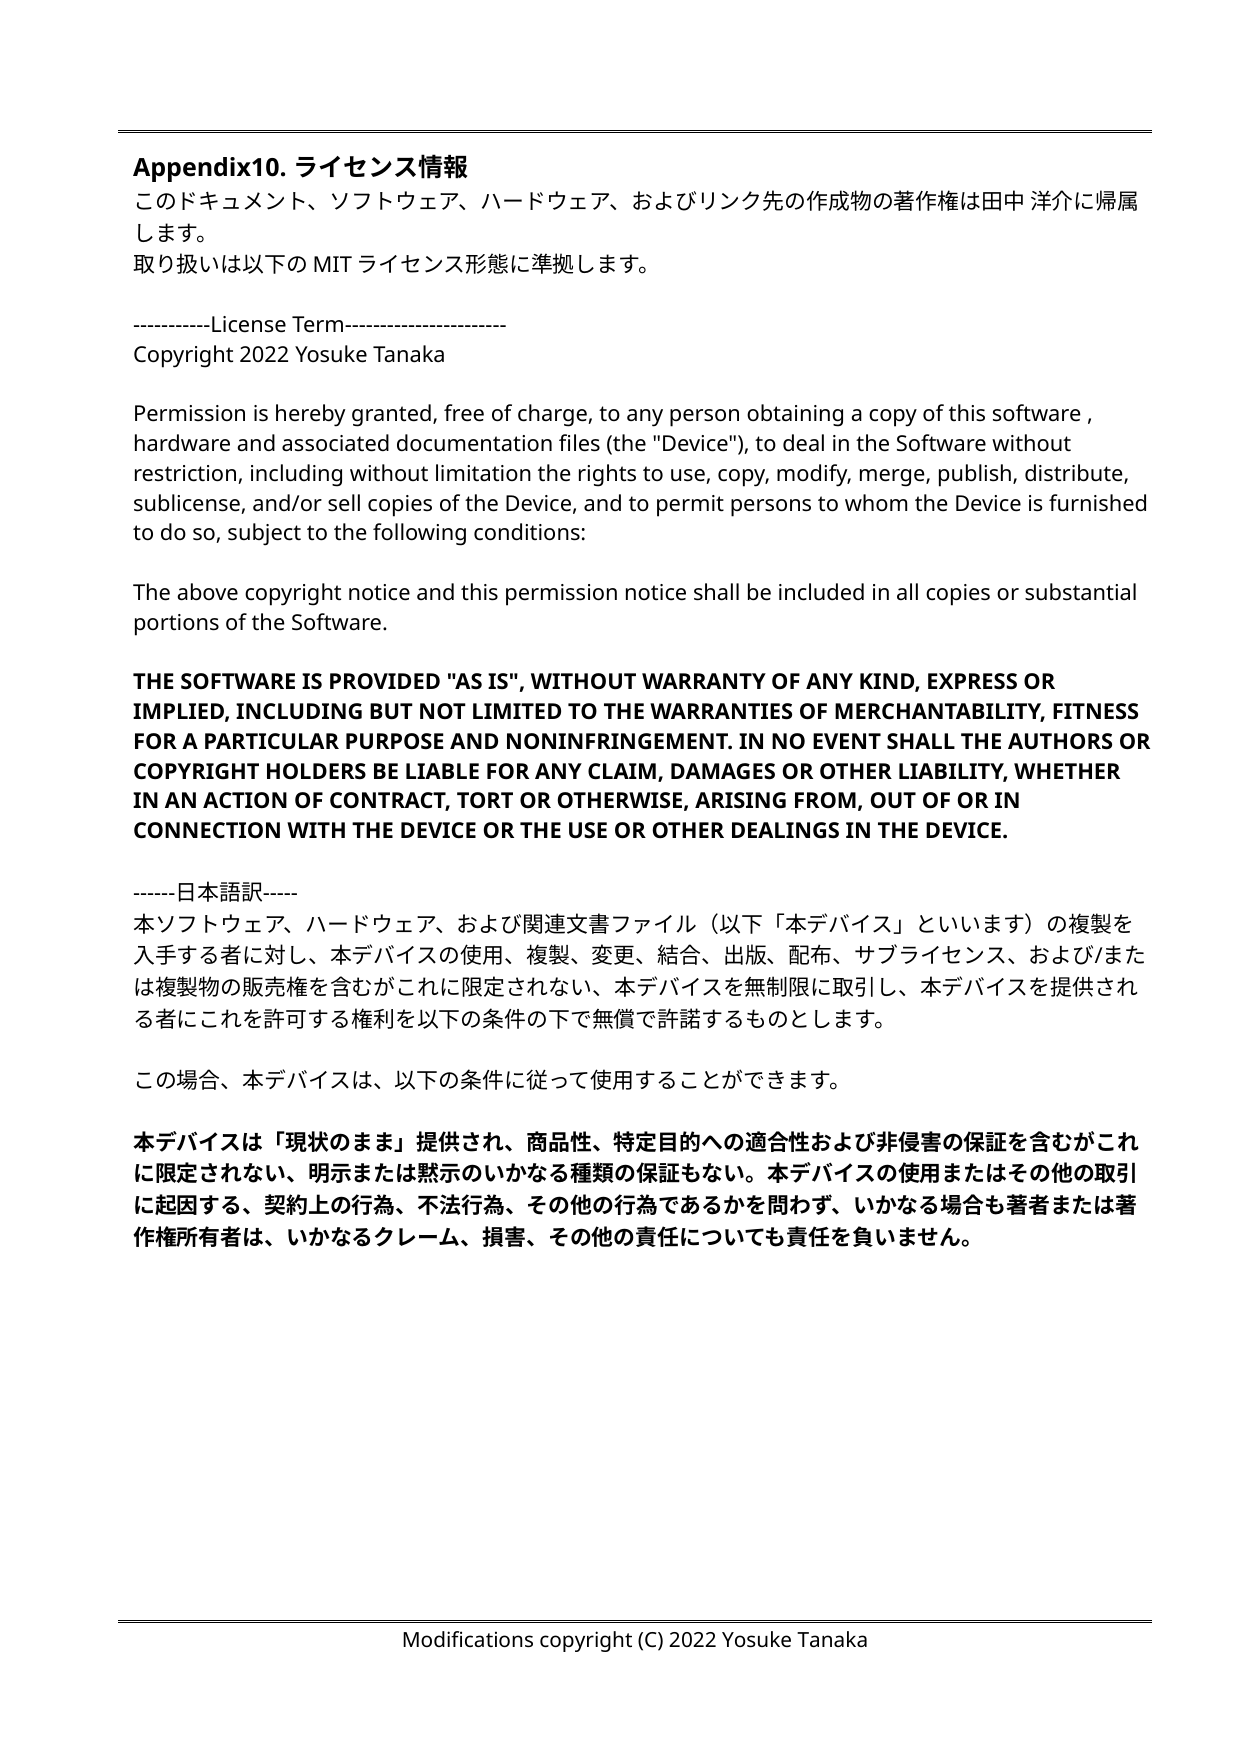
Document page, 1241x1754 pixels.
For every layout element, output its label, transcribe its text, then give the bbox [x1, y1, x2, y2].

text この場合、本デバイスは、以下の条件に従って使用することができます。 [133, 1063, 1152, 1095]
text -----------License Term----------------------- [133, 309, 1152, 339]
text 本デバイスは「現状のまま」提供され、商品性、特定目的への適合性および非侵害の保証を含むがこれに限定されない、明示または黙示のいかなる種類の保証もない。本デバイスの使用またはその他の取引に起因する、契約上の行為、不法行為、その他の行為であるかを問わず、いかなる場合も著者または著作権所有者は、いかなるクレーム、損害、その他の責任についても責任を負いません。 [133, 1125, 1152, 1251]
text THE SOFTWARE IS PROVIDED "AS IS", WITHOUT WARRANTY OF ANY KIND, EXPRESS OR IMPLIED, INCLUDING BUT NOT LIMITED TO THE WARRANTIES OF MERCHANTABILITY, FITNESS FOR A PARTICULAR PURPOSE AND NONINFRINGEMENT. IN NO EVENT SHALL THE AUTHORS OR COPYRIGHT HOLDERS BE LIABLE FOR ANY CLAIM, DAMAGES OR OTHER LIABILITY, WHETHER IN AN ACTION OF CONTRACT, TORT OR OTHERWISE, ARISING FROM, OUT OF OR IN CONNECTION WITH THE DEVICE OR THE USE OR OTHER DEALINGS IN THE DEVICE. [133, 666, 1152, 845]
text ------日本語訳----- [133, 875, 1152, 907]
title Appendix10. ライセンス情報 [133, 148, 1130, 184]
text 本ソフトウェア、ハードウェア、および関連文書ファイル（以下「本デバイス」といいます）の複製を入手する者に対し、本デバイスの使用、複製、変更、結合、出版、配布、サブライセンス、および/または複製物の販売権を含むがこれに限定されない、本デバイスを無制限に取引し、本デバイスを提供される者にこれを許可する権利を以下の条件の下で無償で許諾するものとします。 [133, 907, 1152, 1033]
text Copyright 2022 Yosuke Tanaka [133, 339, 1152, 368]
text このドキュメント、ソフトウェア、ハードウェア、およびリンク先の作成物の著作権は田中 洋介に帰属します。 [133, 184, 1152, 247]
text 取り扱いは以下のMITライセンス形態に準拠します。 [133, 247, 1152, 279]
text The above copyright notice and this permission notice shall be included in all copies or substantial portions of the Software. [133, 577, 1152, 637]
text Permission is hereby granted, free of charge, to any person obtaining a copy of this software , hardware and associated documentation files (the "Device"), to deal in the Software without restriction, including without limitation the rights to use, copy, modify, merge, publish, distribute, sublicense, and/or sell copies of the Device, and to permit persons to whom the Device is furnished to do so, subject to the following conditions: [133, 398, 1152, 547]
